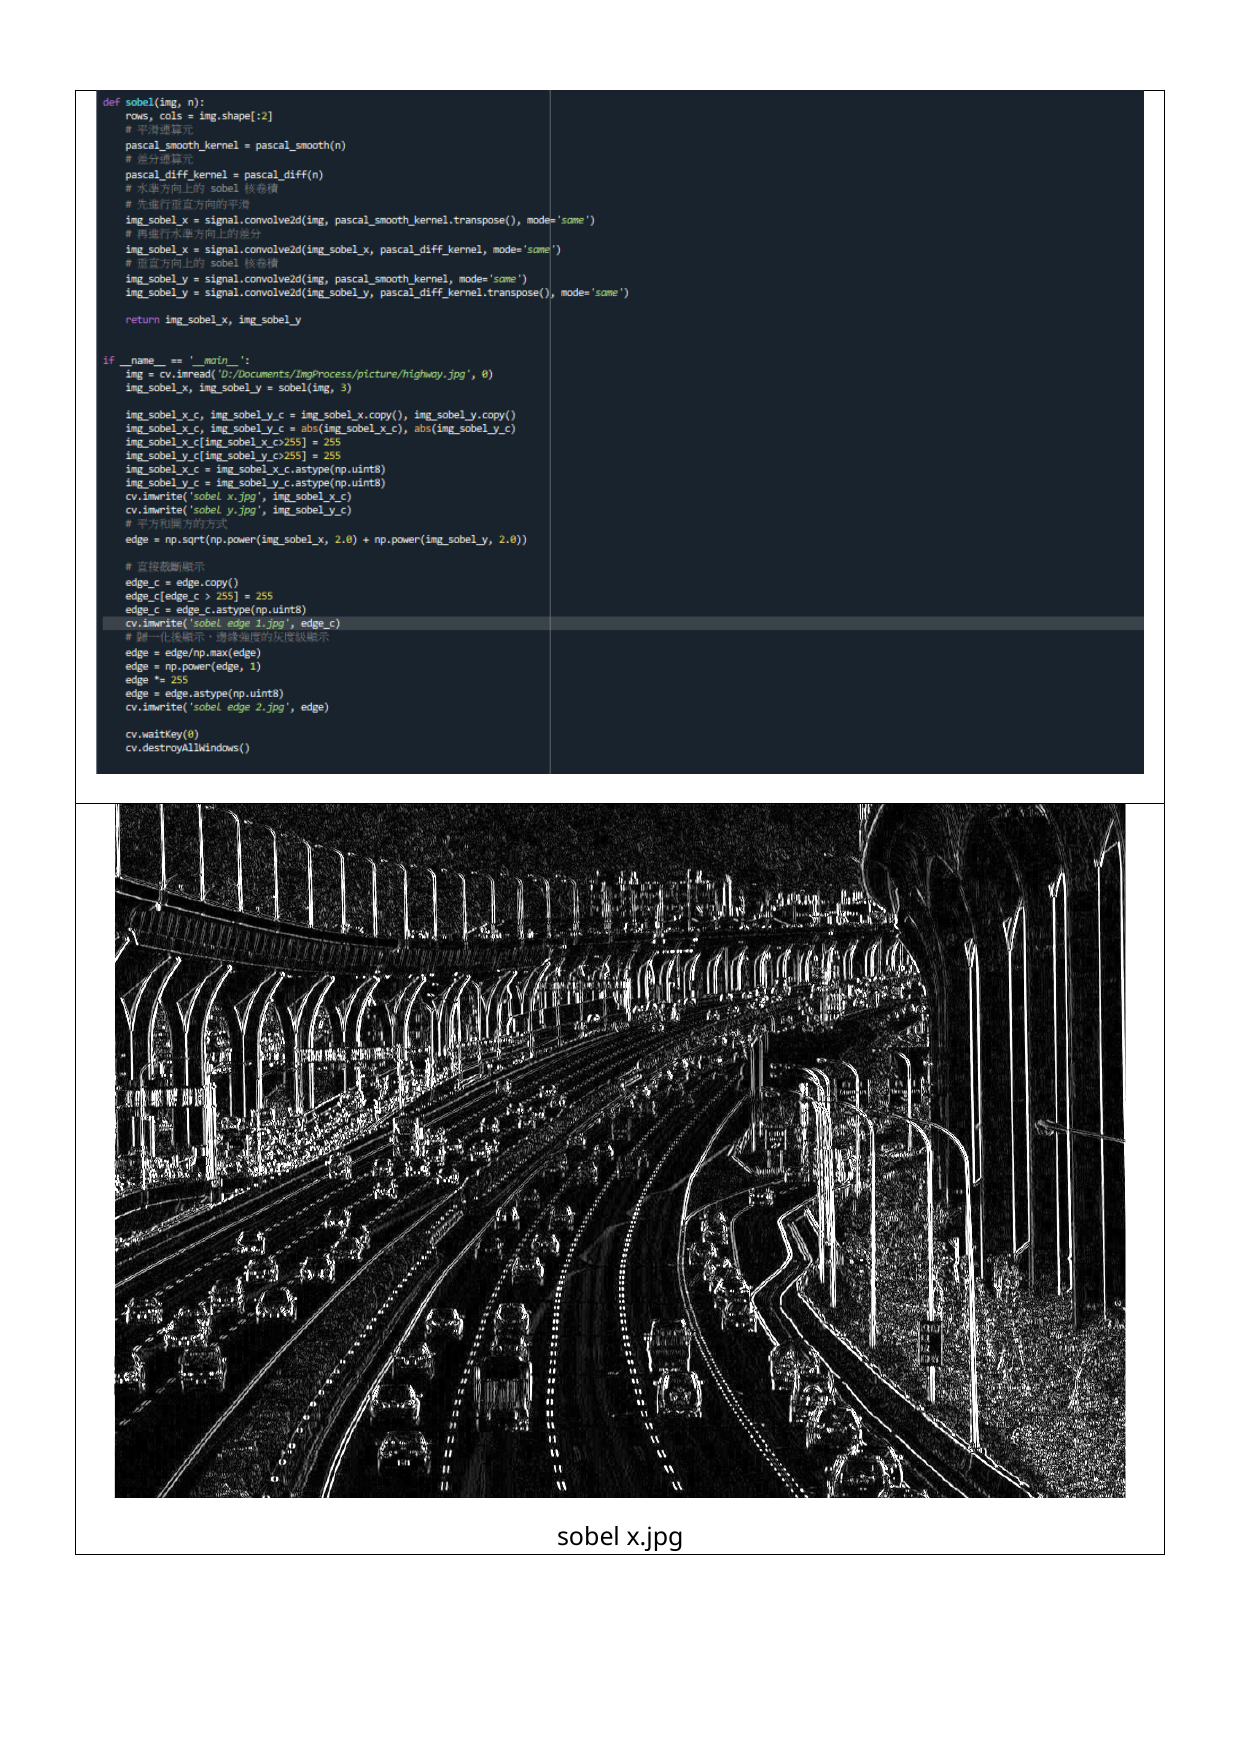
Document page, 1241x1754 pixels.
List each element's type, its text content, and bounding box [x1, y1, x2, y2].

picture [114, 804, 1126, 1498]
table_cell sobel [76, 91, 1164, 803]
picture [96, 90, 1144, 774]
table_cell sobel x.jpg [76, 804, 1164, 1554]
